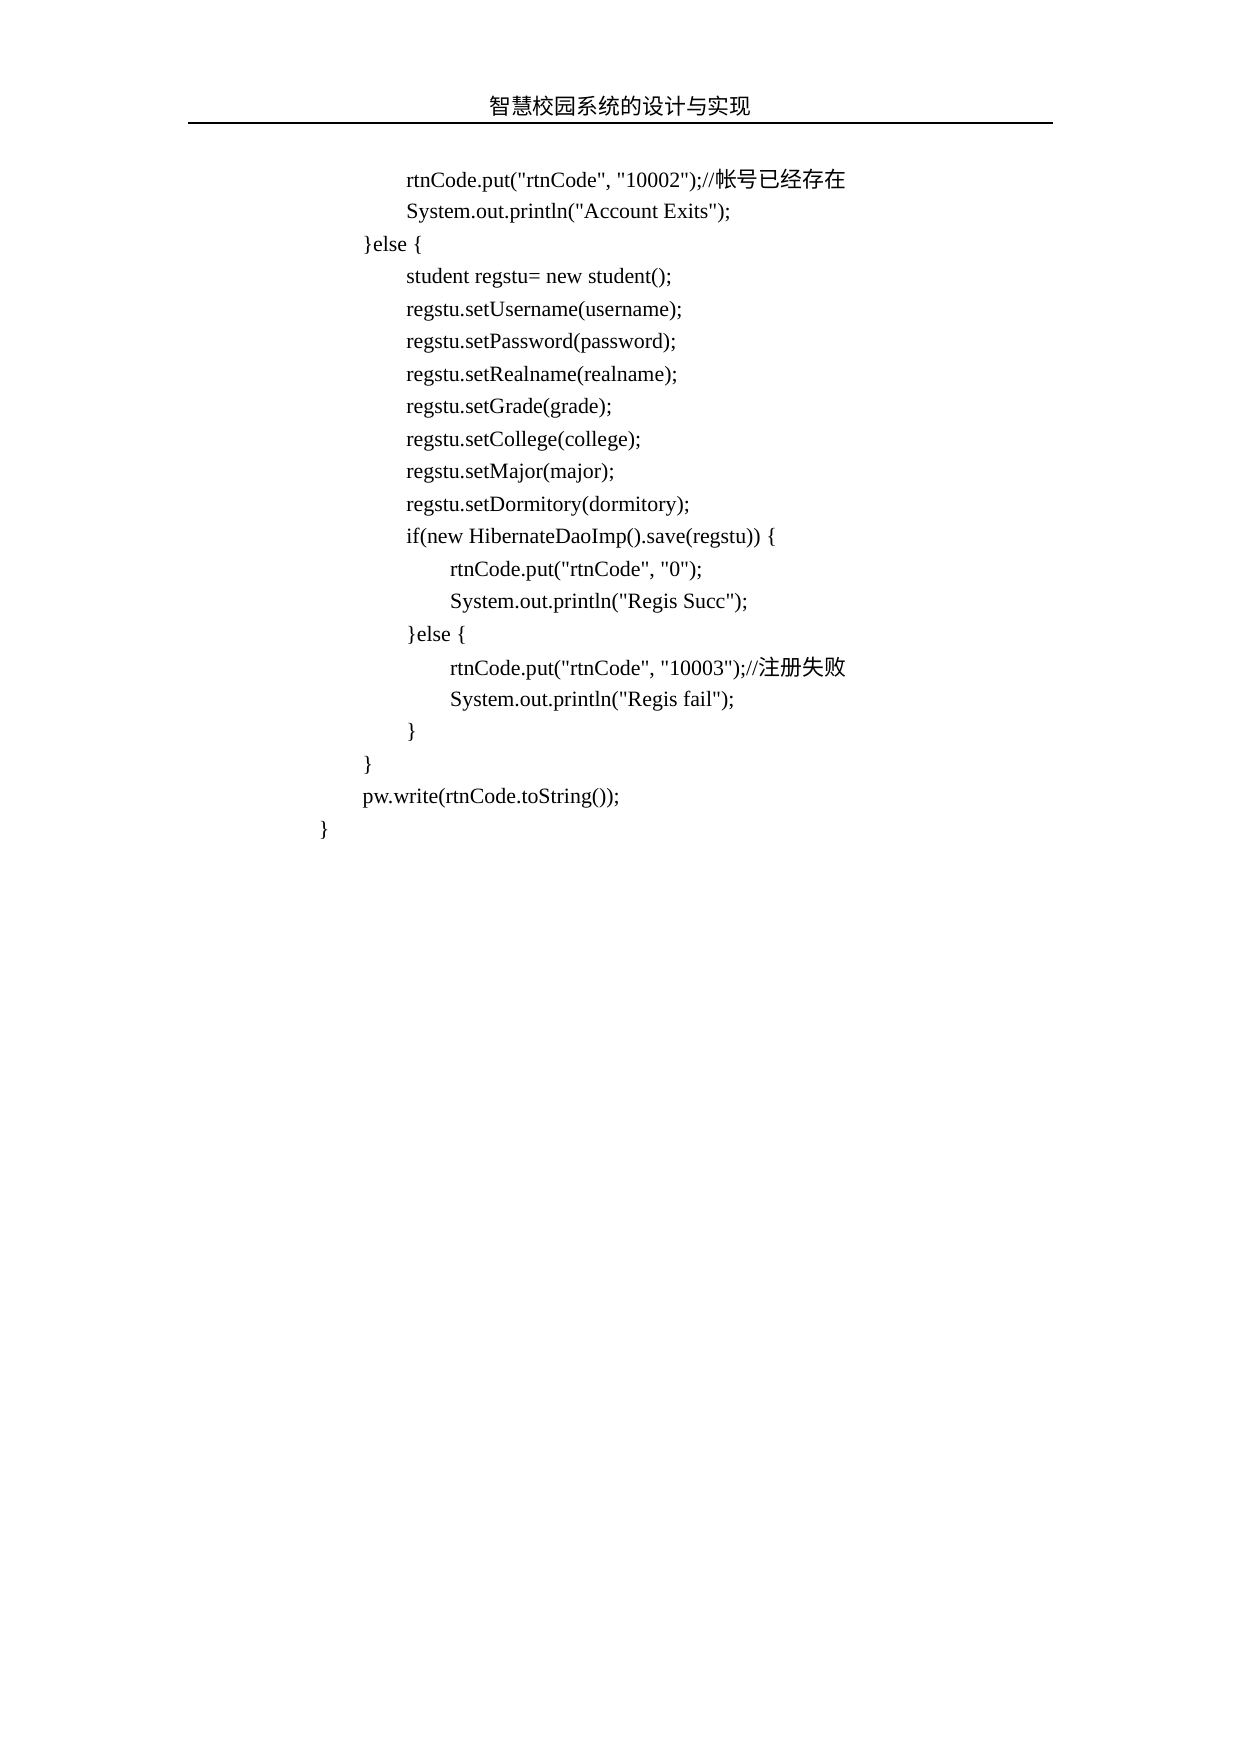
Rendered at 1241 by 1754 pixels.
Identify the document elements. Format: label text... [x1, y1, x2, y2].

text regstu.setMajor(major); [187, 454, 1053, 487]
text if(new HibernateDaoImp().save(regstu)) { [187, 519, 1053, 552]
text regstu.setDormitory(dormitory); [187, 487, 1053, 519]
text regstu.setRealname(realname); [187, 357, 1053, 389]
text regstu.setGrade(grade); [187, 389, 1053, 422]
text pw.write(rtnCode.toString()); [187, 779, 1053, 812]
text rtnCode.put("rtnCode", "0"); [187, 552, 1053, 584]
text } [187, 812, 1053, 844]
text regstu.setCollege(college); [187, 422, 1053, 454]
text }else { [187, 617, 1053, 649]
text }else { [187, 227, 1053, 259]
text System.out.println("Account Exits"); [187, 194, 1053, 227]
text } [187, 714, 1053, 747]
text rtnCode.put("rtnCode", "10003");//注册失败 [187, 649, 1053, 682]
text rtnCode.put("rtnCode", "10002");//帐号已经存在 [187, 162, 1053, 194]
text } [187, 747, 1053, 779]
text student regstu= new student(); [187, 259, 1053, 292]
text System.out.println("Regis Succ"); [187, 584, 1053, 617]
text regstu.setUsername(username); [187, 292, 1053, 324]
text System.out.println("Regis fail"); [187, 682, 1053, 714]
text regstu.setPassword(password); [187, 324, 1053, 357]
